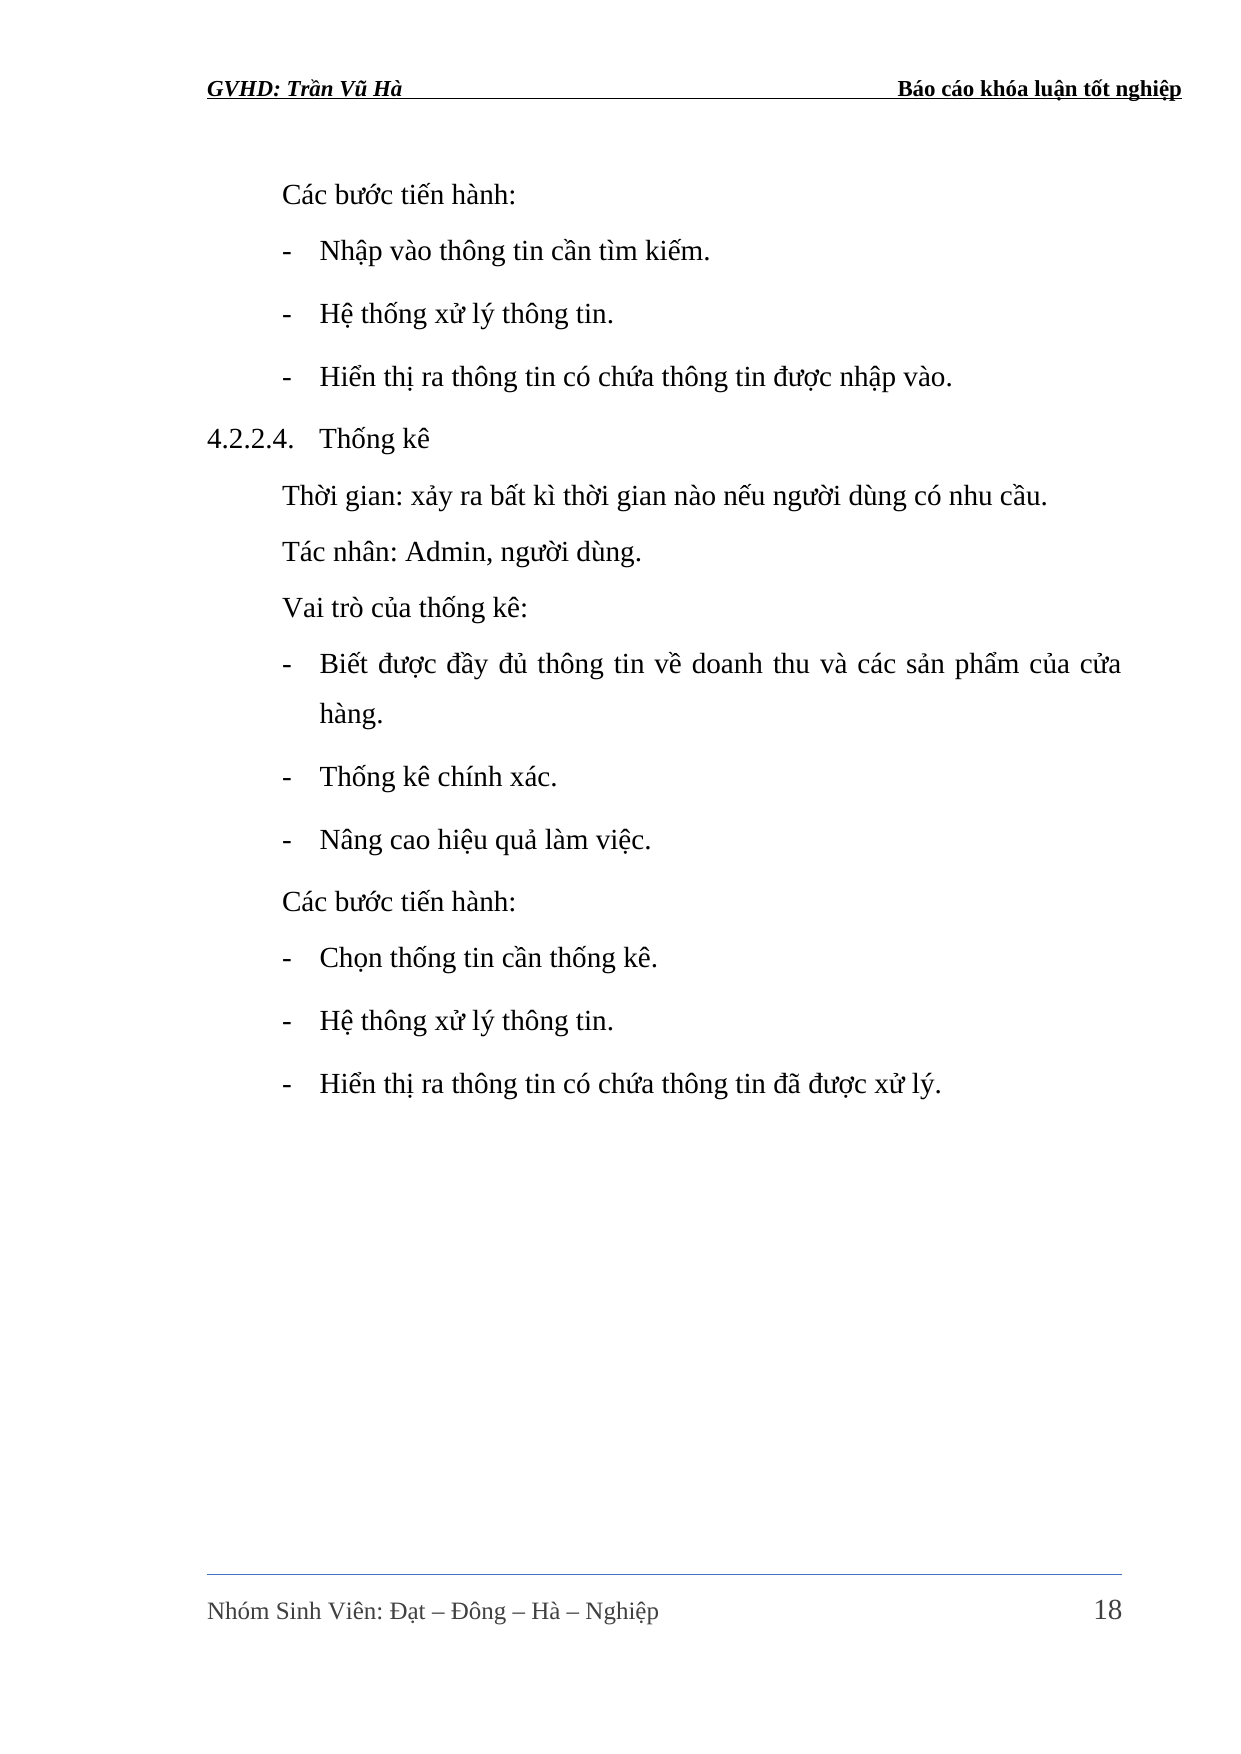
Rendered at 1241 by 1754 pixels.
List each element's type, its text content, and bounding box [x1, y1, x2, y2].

text Vai trò của thống kê: [207, 590, 1122, 623]
list Hệ thống xử lý thông tin. [282, 296, 1122, 329]
list Biết được đầy đủ thông tin về doanh thu và các sản phẩm của cửa hàng. [282, 646, 1122, 730]
list Hiển thị ra thông tin có chứa thông tin được nhập vào. [282, 359, 1122, 392]
list Hệ thông xử lý thông tin. [282, 1003, 1122, 1037]
list Thống kê chính xác. [282, 759, 1122, 792]
text Thời gian: xảy ra bất kì thời gian nào nếu người dùng có nhu cầu. [207, 478, 1122, 511]
text Các bước tiến hành: [207, 177, 1122, 211]
text Tác nhân: Admin, người dùng. [207, 534, 1122, 567]
text Các bước tiến hành: [207, 884, 1122, 918]
text Thống kê [207, 422, 1122, 455]
list Nâng cao hiệu quả làm việc. [282, 822, 1122, 855]
list Hiển thị ra thông tin có chứa thông tin đã được xử lý. [282, 1066, 1122, 1100]
list Nhập vào thông tin cần tìm kiếm. [282, 233, 1122, 267]
list Chọn thống tin cần thống kê. [282, 941, 1122, 974]
